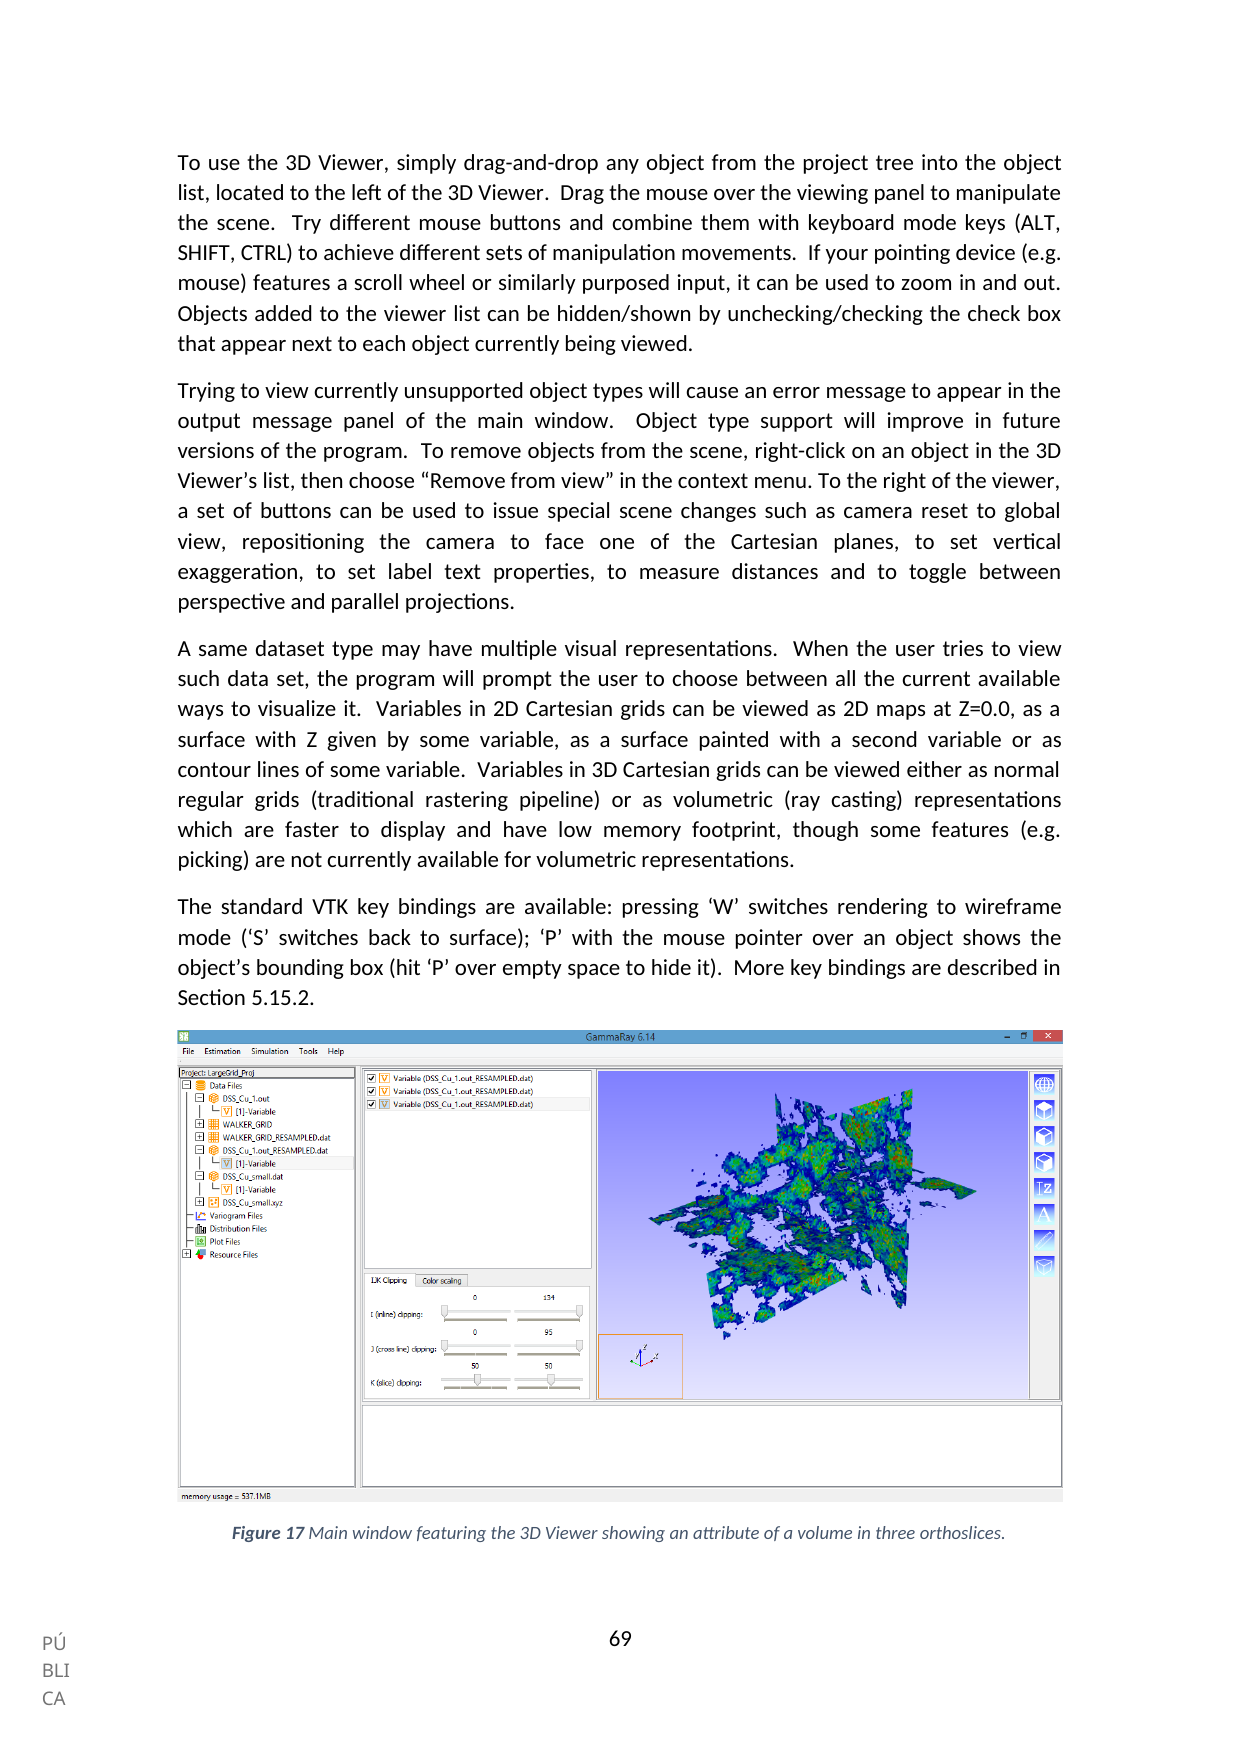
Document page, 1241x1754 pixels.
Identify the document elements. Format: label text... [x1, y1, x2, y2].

text Trying to view currently unsupported object types will cause an error message to appear in the output message panel of the main window. Object type support will improve in future versions of the program. To remove objects from the scene, right-click on an object in the 3D Viewer’s list, then choose “Remove from view” in the context menu. To the right of the viewer, a set of buttons can be used to issue special scene changes such as camera reset to global view, repositioning the camera to face one of the Cartesian planes, to set vertical exaggeration, to set label text properties, to measure distances and to toggle between perspective and parallel projections. [177, 376, 1063, 615]
text The standard VTK key bindings are available: pressing ‘W’ switches rendering to wireframe mode (‘S’ switches back to surface); ‘P’ with the mouse pointer over an object shows the object’s bounding box (hit ‘P’ over empty space to hide it). More key bindings are described in Section 5.15.2. [177, 892, 1063, 1011]
picture [177, 1030, 1063, 1502]
text Figure 17 Main window featuring the 3D Viewer showing an attribute of a volume in three orthoslices. [177, 1521, 1063, 1544]
text A same dataset type may have multiple visual representations. When the user tries to view such data set, the program will prompt the user to choose between all the current available ways to visualize it. Variables in 2D Cartesian grids can be viewed as 2D maps at Z=0.0, as a surface with Z given by some variable, as a surface painted with a second variable or as contour lines of some variable. Variables in 3D Cartesian grids can be viewed either as normal regular grids (traditional rastering pipeline) or as volumetric (ray casting) representations which are faster to display and have low memory footprint, though some features (e.g. picking) are not currently available for volumetric representations. [177, 634, 1063, 873]
text To use the 3D Viewer, simply drag-and-drop any object from the project tree into the object list, located to the left of the 3D Viewer. Drag the mouse over the viewing panel to manipulate the scene. Try different mouse buttons and combine them with keyboard mode keys (ALT, SHIFT, CTRL) to achieve different sets of manipulation movements. If your pointing device (e.g. mouse) features a scroll wheel or similarly purposed input, it can be used to zoom in and out. Objects added to the viewer list can be hidden/shown by unchecking/checking the check box that appear next to each object currently being viewed. [177, 148, 1063, 357]
